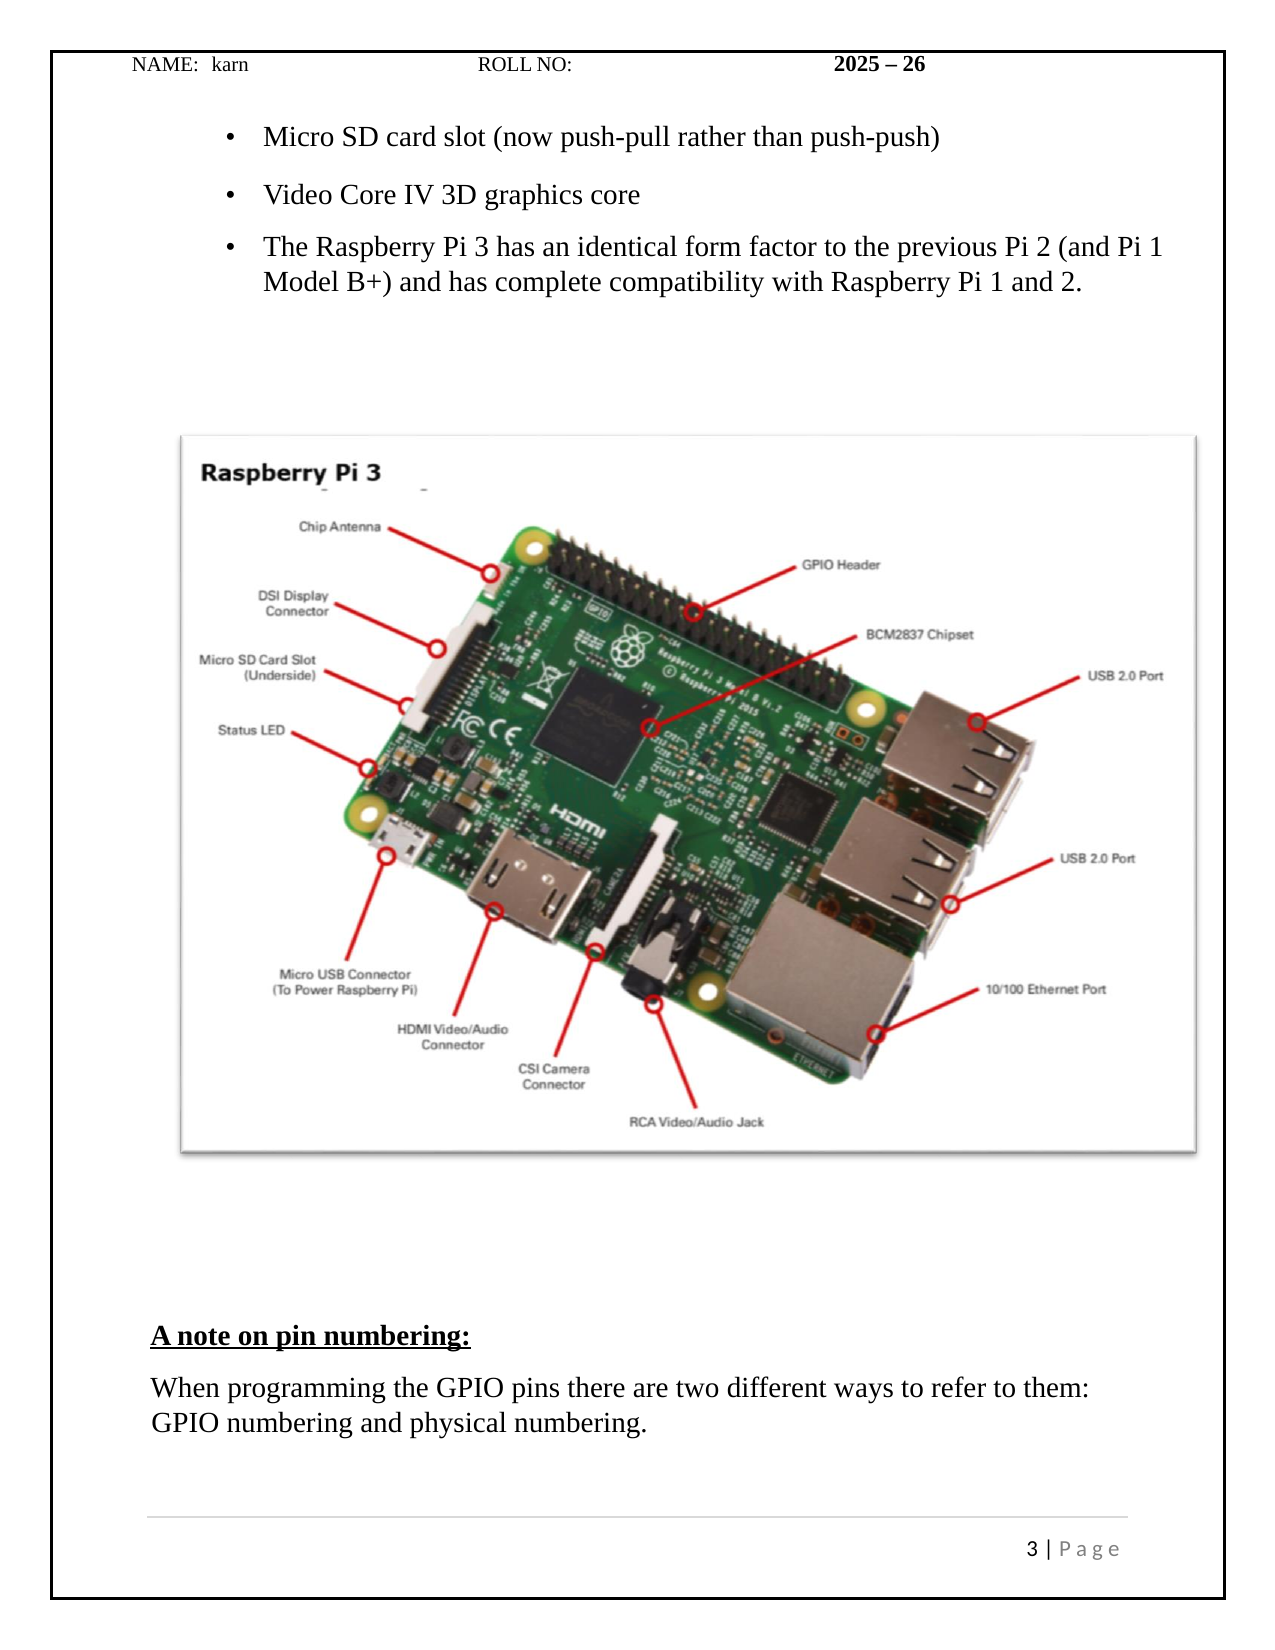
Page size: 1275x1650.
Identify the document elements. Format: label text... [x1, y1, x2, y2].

list Micro SD card slot (now push-pull rather than push-push) [225, 119, 1205, 152]
list The Raspberry Pi 3 has an identical form factor to the previous Pi 2 (and Pi 1 Model B+) and has complete compatibility with Raspberry Pi 1 and 2. [225, 229, 1205, 298]
text A note on pin numbering: [150, 1318, 1138, 1352]
list Video Core IV 3D graphics core [225, 177, 1205, 211]
text When programming the GPIO pins there are two different ways to refer to them: GPIO numbering and physical numbering. [150, 1370, 1163, 1438]
picture [170, 428, 1206, 1166]
